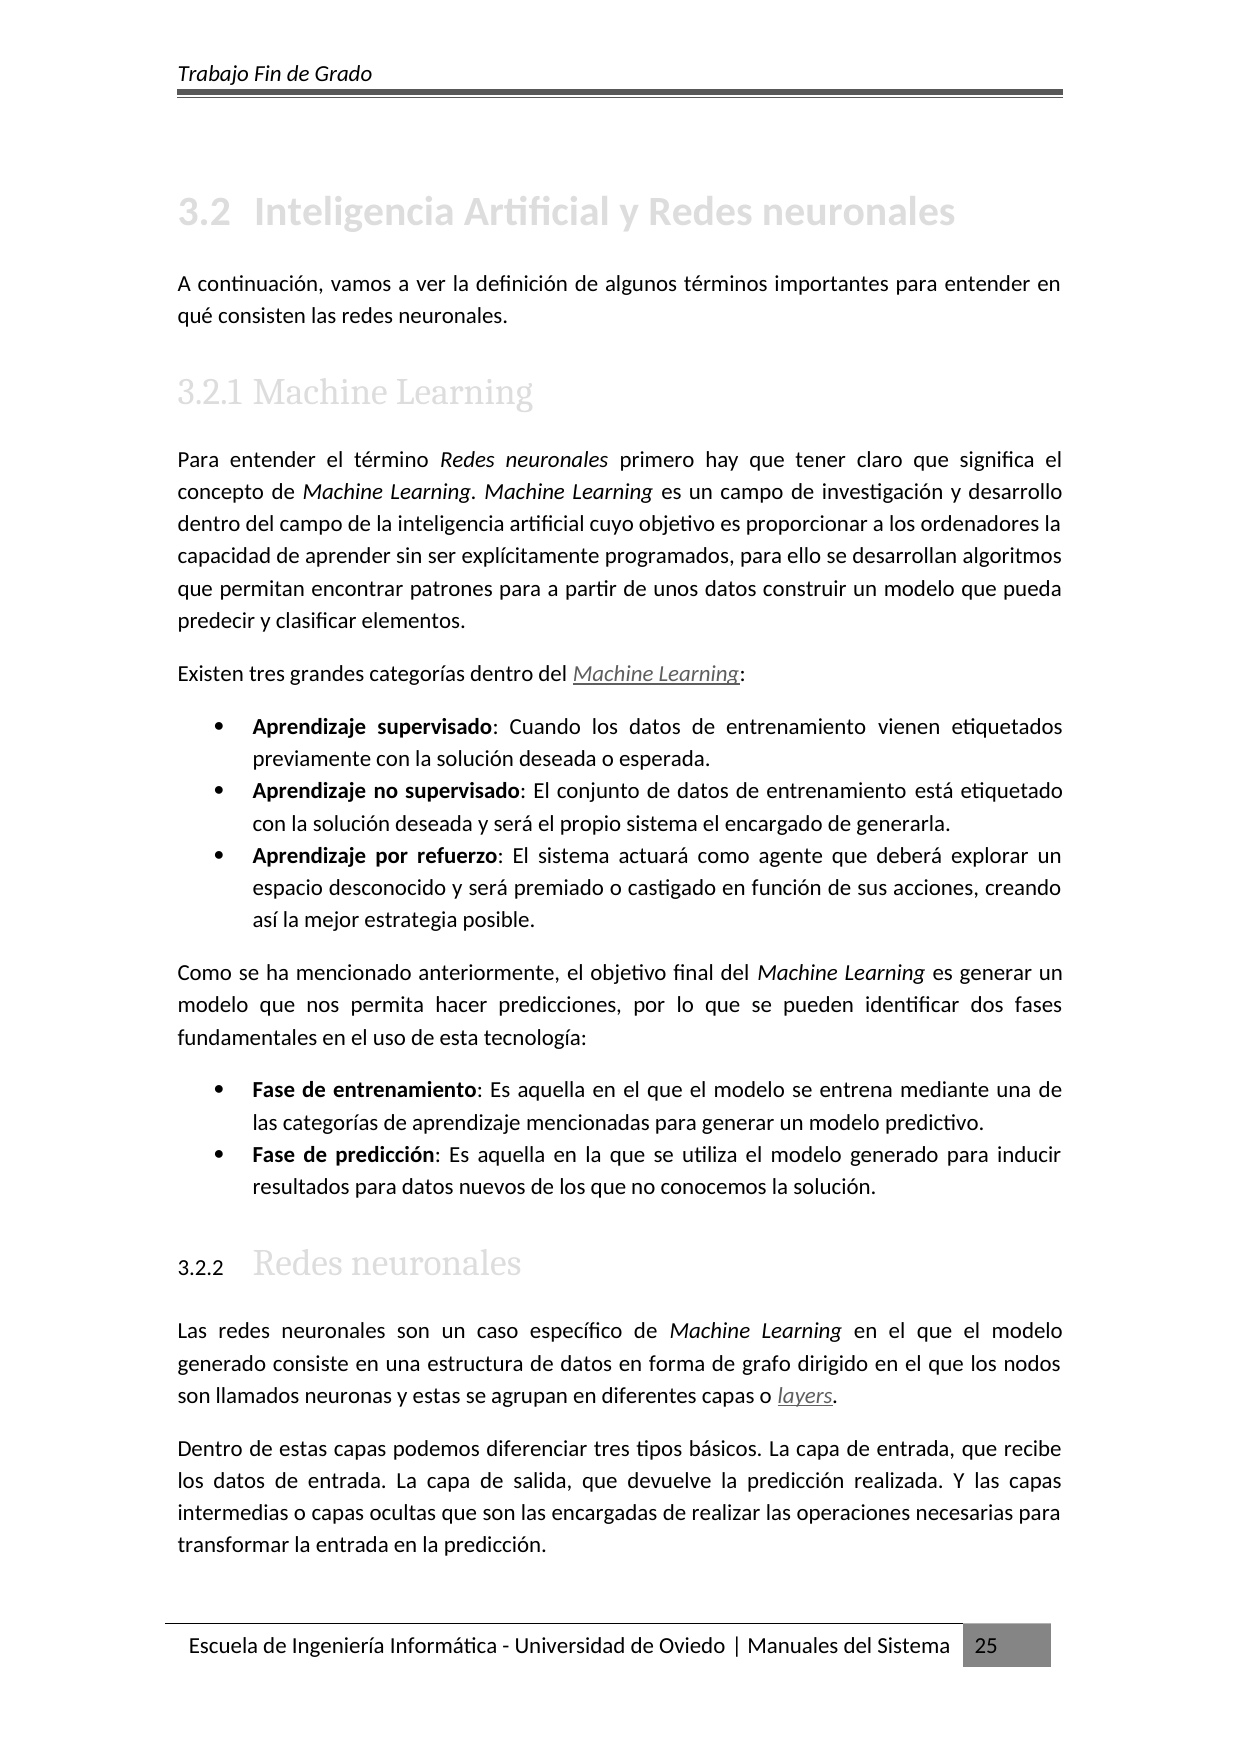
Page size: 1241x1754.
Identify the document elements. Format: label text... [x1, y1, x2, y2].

subtitle Redes neuronales [177, 1242, 1063, 1285]
list Aprendizaje supervisado: Cuando los datos de entrenamiento vienen etiquetados previamente con la solución deseada o esperada. [215, 712, 1063, 772]
text Las redes neuronales son un caso específico de Machine Learning en el que el modelo generado consiste en una estructura de datos en forma de grafo dirigido en el que los nodos son llamados neuronas y estas se agrupan en diferentes capas o layers. [177, 1316, 1063, 1409]
text Dentro de estas capas podemos diferenciar tres tipos básicos. La capa de entrada, que recibe los datos de entrada. La capa de salida, que devuelve la predicción realizada. Y las capas intermedias o capas ocultas que son las encargadas de realizar las operaciones necesarias para transformar la entrada en la predicción. [177, 1434, 1063, 1558]
text Como se ha mencionado anteriormente, el objetivo final del Machine Learning es generar un modelo que nos permita hacer predicciones, por lo que se pueden identificar dos fases fundamentales en el uso de esta tecnología: [177, 958, 1063, 1051]
text Existen tres grandes categorías dentro del Machine Learning: [177, 659, 1063, 687]
list Aprendizaje por refuerzo: El sistema actuará como agente que deberá explorar un espacio desconocido y será premiado o castigado en función de sus acciones, creando así la mejor estrategia posible. [215, 841, 1063, 933]
text Para entender el término Redes neuronales primero hay que tener claro que significa el concepto de Machine Learning. Machine Learning es un campo de investigación y desarrollo dentro del campo de la inteligencia artificial cuyo objetivo es proporcionar a los ordenadores la capacidad de aprender sin ser explícitamente programados, para ello se desarrollan algoritmos que permitan encontrar patrones para a partir de unos datos construir un modelo que pueda predecir y clasificar elementos. [177, 445, 1063, 634]
subtitle Inteligencia Artificial y Redes neuronales [177, 185, 1063, 236]
subtitle Machine Learning [177, 371, 1063, 414]
list Aprendizaje no supervisado: El conjunto de datos de entrenamiento está etiquetado con la solución deseada y será el propio sistema el encargado de generarla. [215, 776, 1063, 837]
text A continuación, vamos a ver la definición de algunos términos importantes para entender en qué consisten las redes neuronales. [177, 269, 1063, 329]
list Fase de entrenamiento: Es aquella en el que el modelo se entrena mediante una de las categorías de aprendizaje mencionadas para generar un modelo predictivo. [215, 1076, 1063, 1136]
list Fase de predicción: Es aquella en la que se utiliza el modelo generado para inducir resultados para datos nuevos de los que no conocemos la solución. [215, 1140, 1063, 1200]
